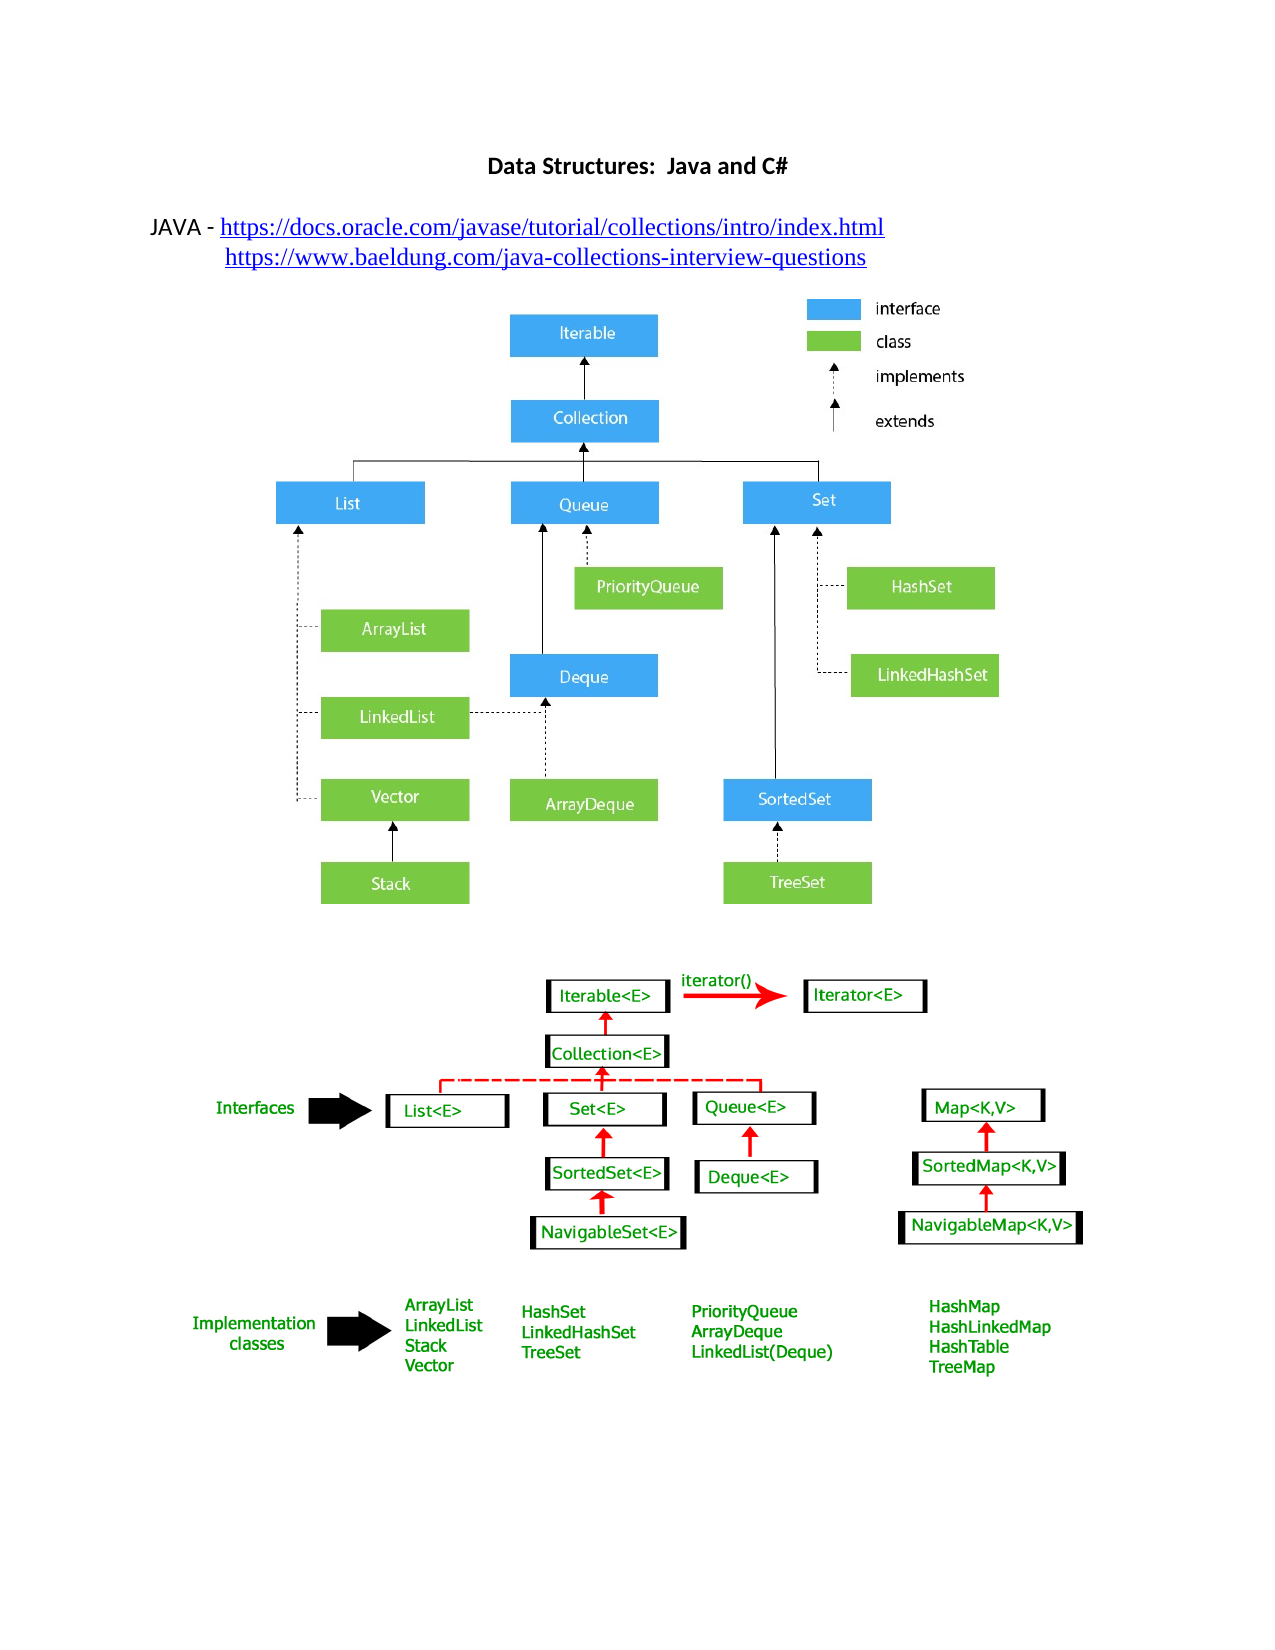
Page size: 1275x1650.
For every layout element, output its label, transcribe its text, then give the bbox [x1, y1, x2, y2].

text https://www.baeldung.com/java-collections-interview-questions [150, 242, 1125, 270]
picture [276, 299, 999, 904]
picture [150, 933, 1125, 1483]
text Data Structures: Java and C# [150, 150, 1125, 181]
text JAVA - https://docs.oracle.com/javase/tutorial/collections/intro/index.html [150, 211, 1125, 242]
